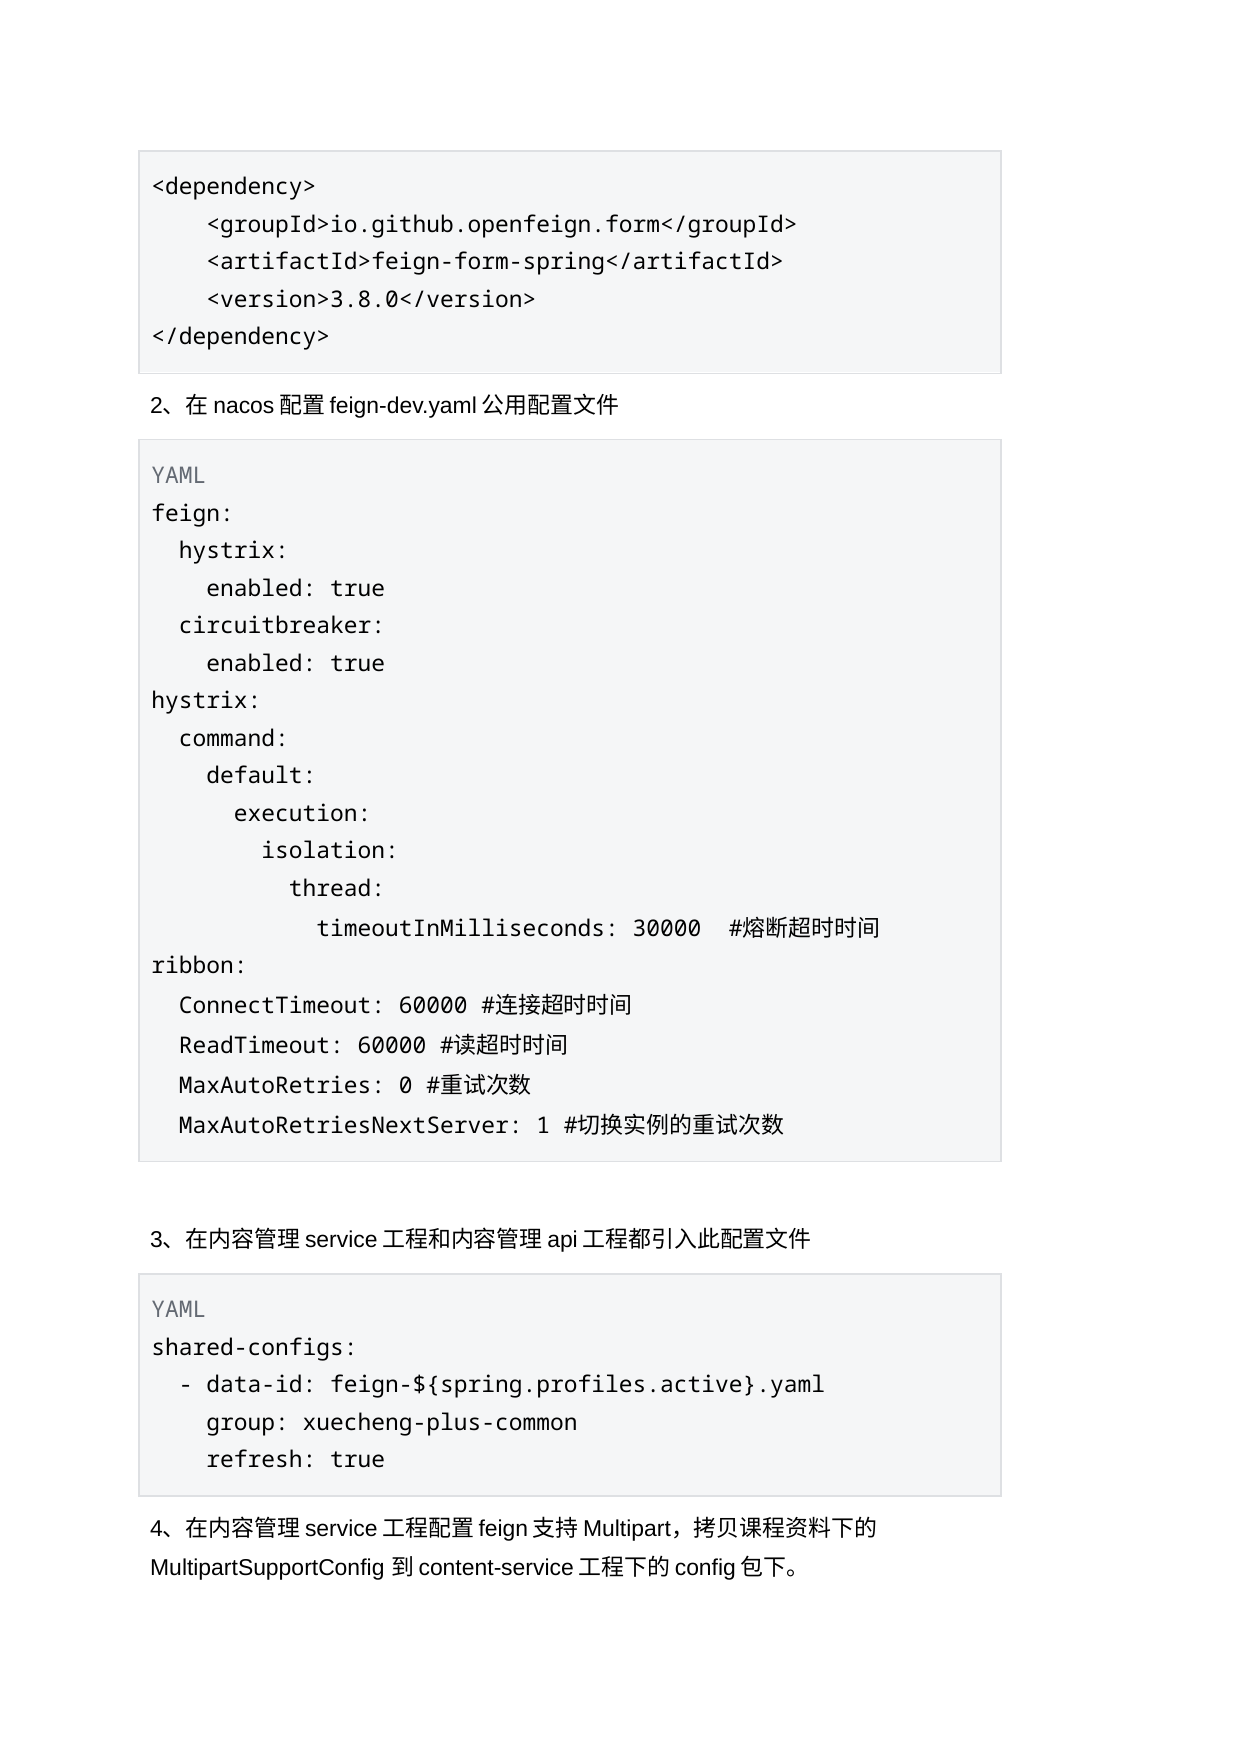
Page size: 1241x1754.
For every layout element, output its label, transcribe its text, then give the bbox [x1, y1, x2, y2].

text 4、在内容管理service工程配置feign支持Multipart，拷贝课程资料下的MultipartSupportConfig 到content-service工程下的config包下。 [150, 1509, 1090, 1582]
table_header YAML shared-configs: - data-id: feign-${spring.profiles.active}.yaml group: xuecheng-plus-common refresh: true [140, 1275, 1000, 1495]
table_header YAML feign: hystrix: enabled: true circuitbreaker: enabled: true hystrix: command: default: execution: isolation: thread: timeoutInMilliseconds: 30000 #熔断超时时间 ribbon: ConnectTimeout: 60000 #连接超时时间 ReadTimeout: 60000 #读超时时间 MaxAutoRetries: 0 #重试次数 MaxAutoRetriesNextServer: 1 #切换实例的重试次数 [140, 440, 1000, 1161]
text 3、在内容管理service工程和内容管理api工程都引入此配置文件 [150, 1221, 1090, 1254]
text 2、在nacos配置feign-dev.yaml公用配置文件 [150, 386, 1090, 420]
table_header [140, 152, 1000, 372]
